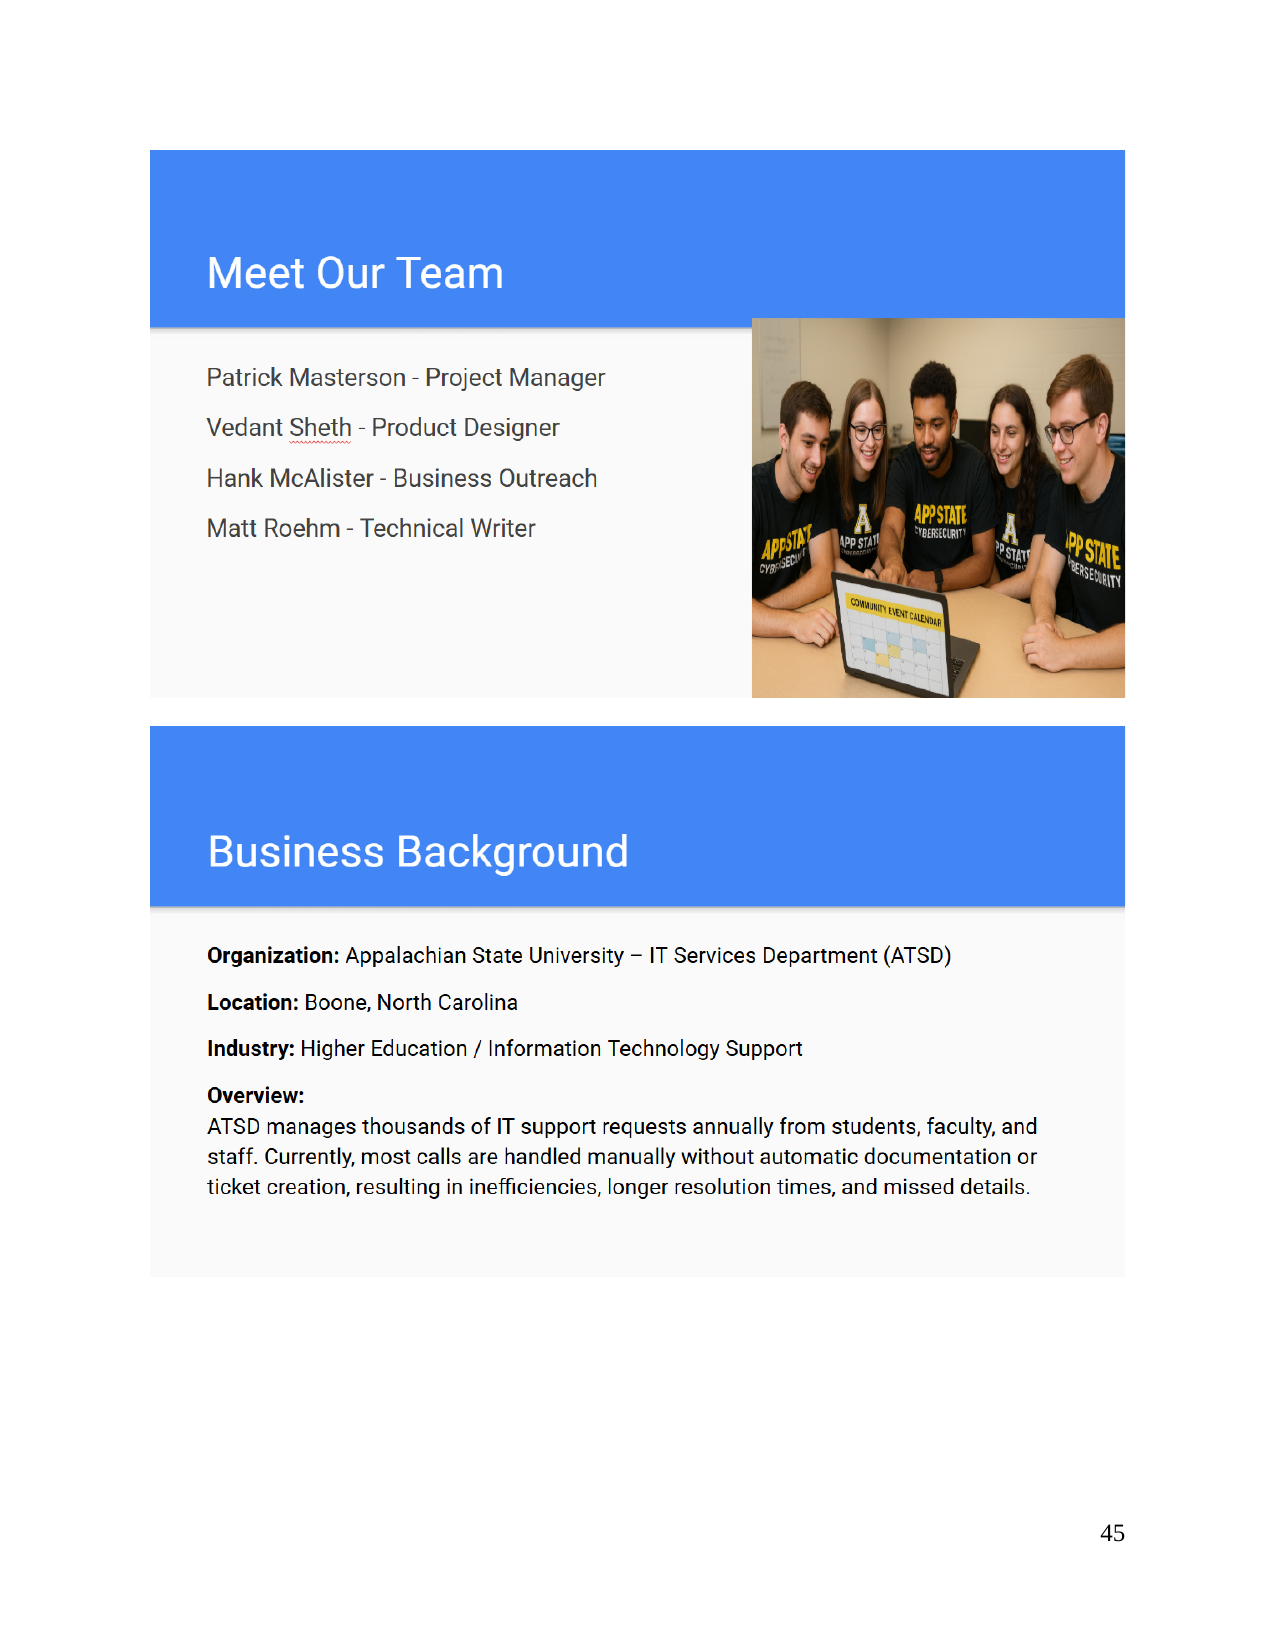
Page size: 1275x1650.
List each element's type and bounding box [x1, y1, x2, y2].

picture [150, 150, 1125, 698]
picture [150, 726, 1125, 1277]
